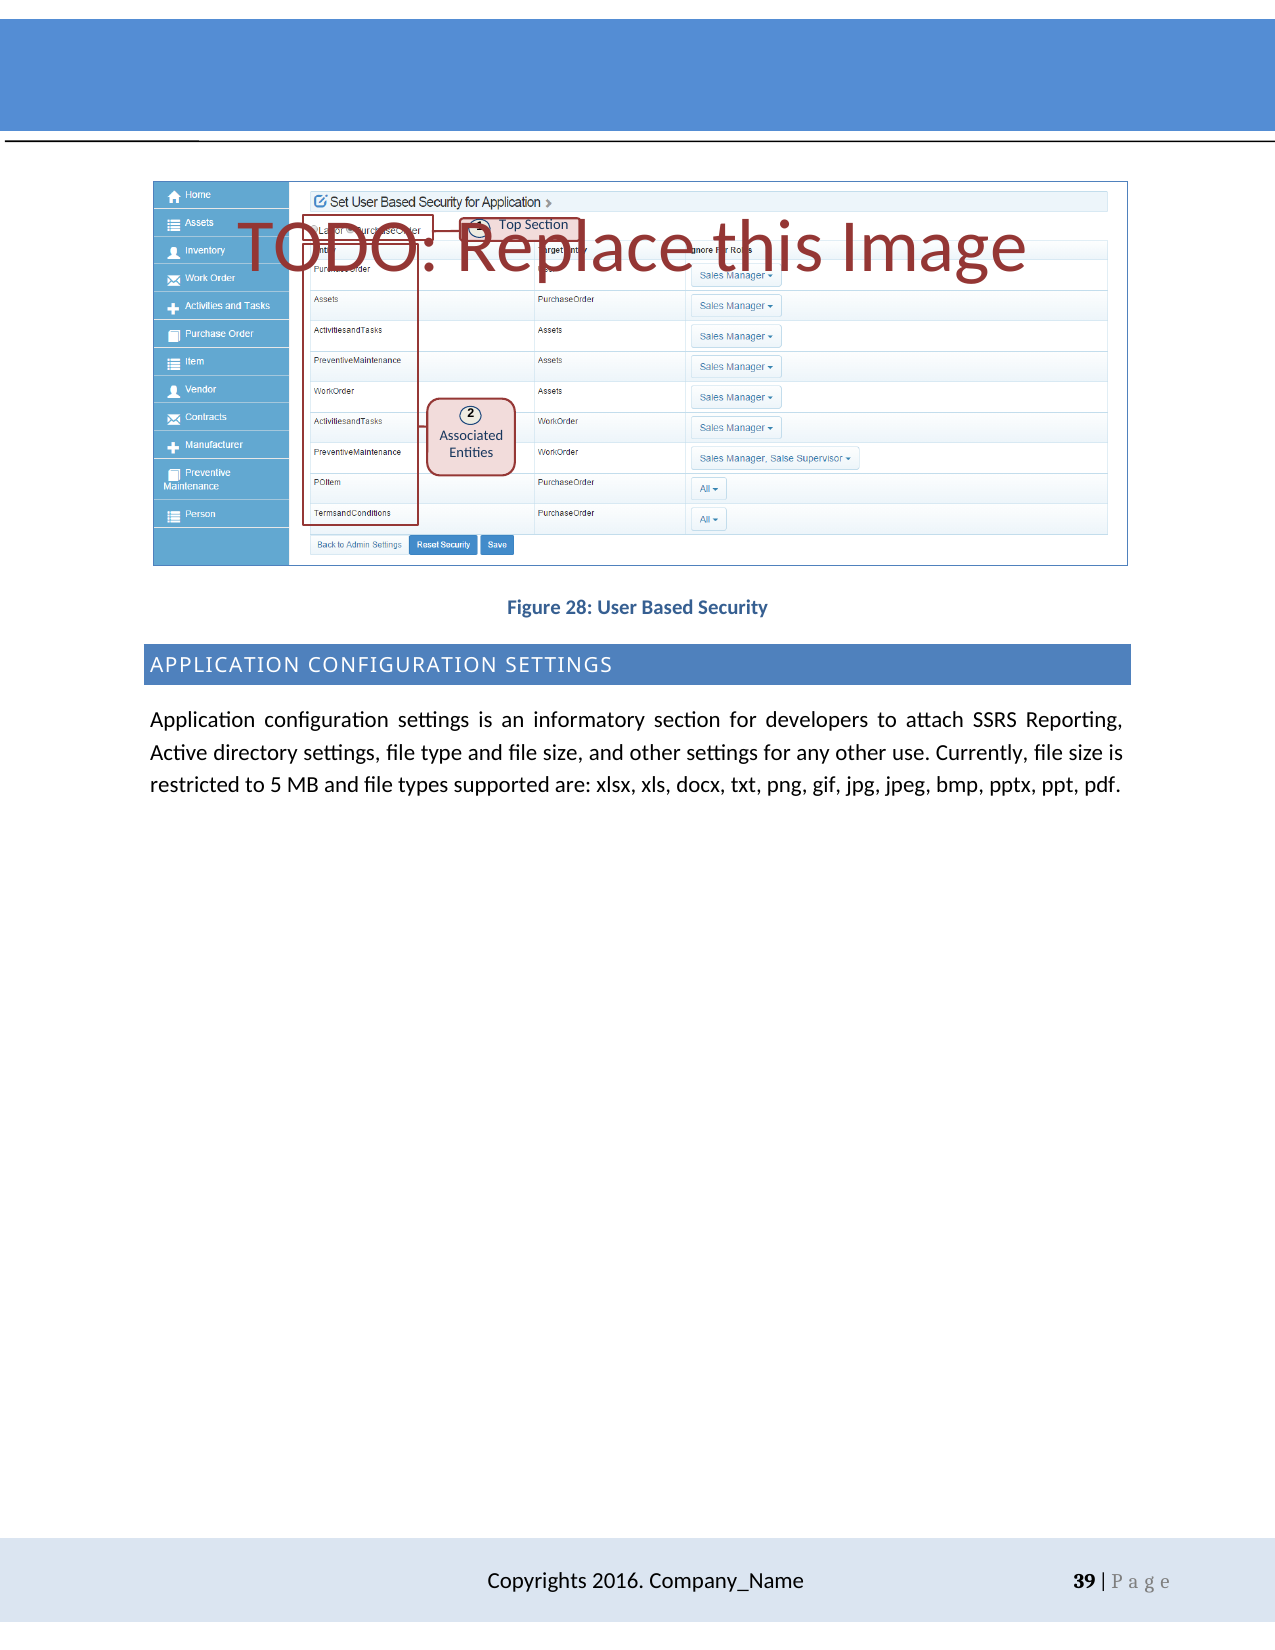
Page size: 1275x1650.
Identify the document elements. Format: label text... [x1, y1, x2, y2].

picture [154, 182, 1127, 565]
subtitle Application Configuration Settings [150, 650, 1125, 678]
text Application configuration settings is an informatory section for developers to attach SSRS Reporting, Active directory settings, file type and file size, and other settings for any other use. Currently, file size is restricted to 5 MB and file types supported are: xlsx, xls, docx, txt, png, gif, jpg, jpeg, bmp, pptx, ppt, pdf. [150, 706, 1125, 798]
text Figure 28: User Based Security [150, 594, 1125, 619]
